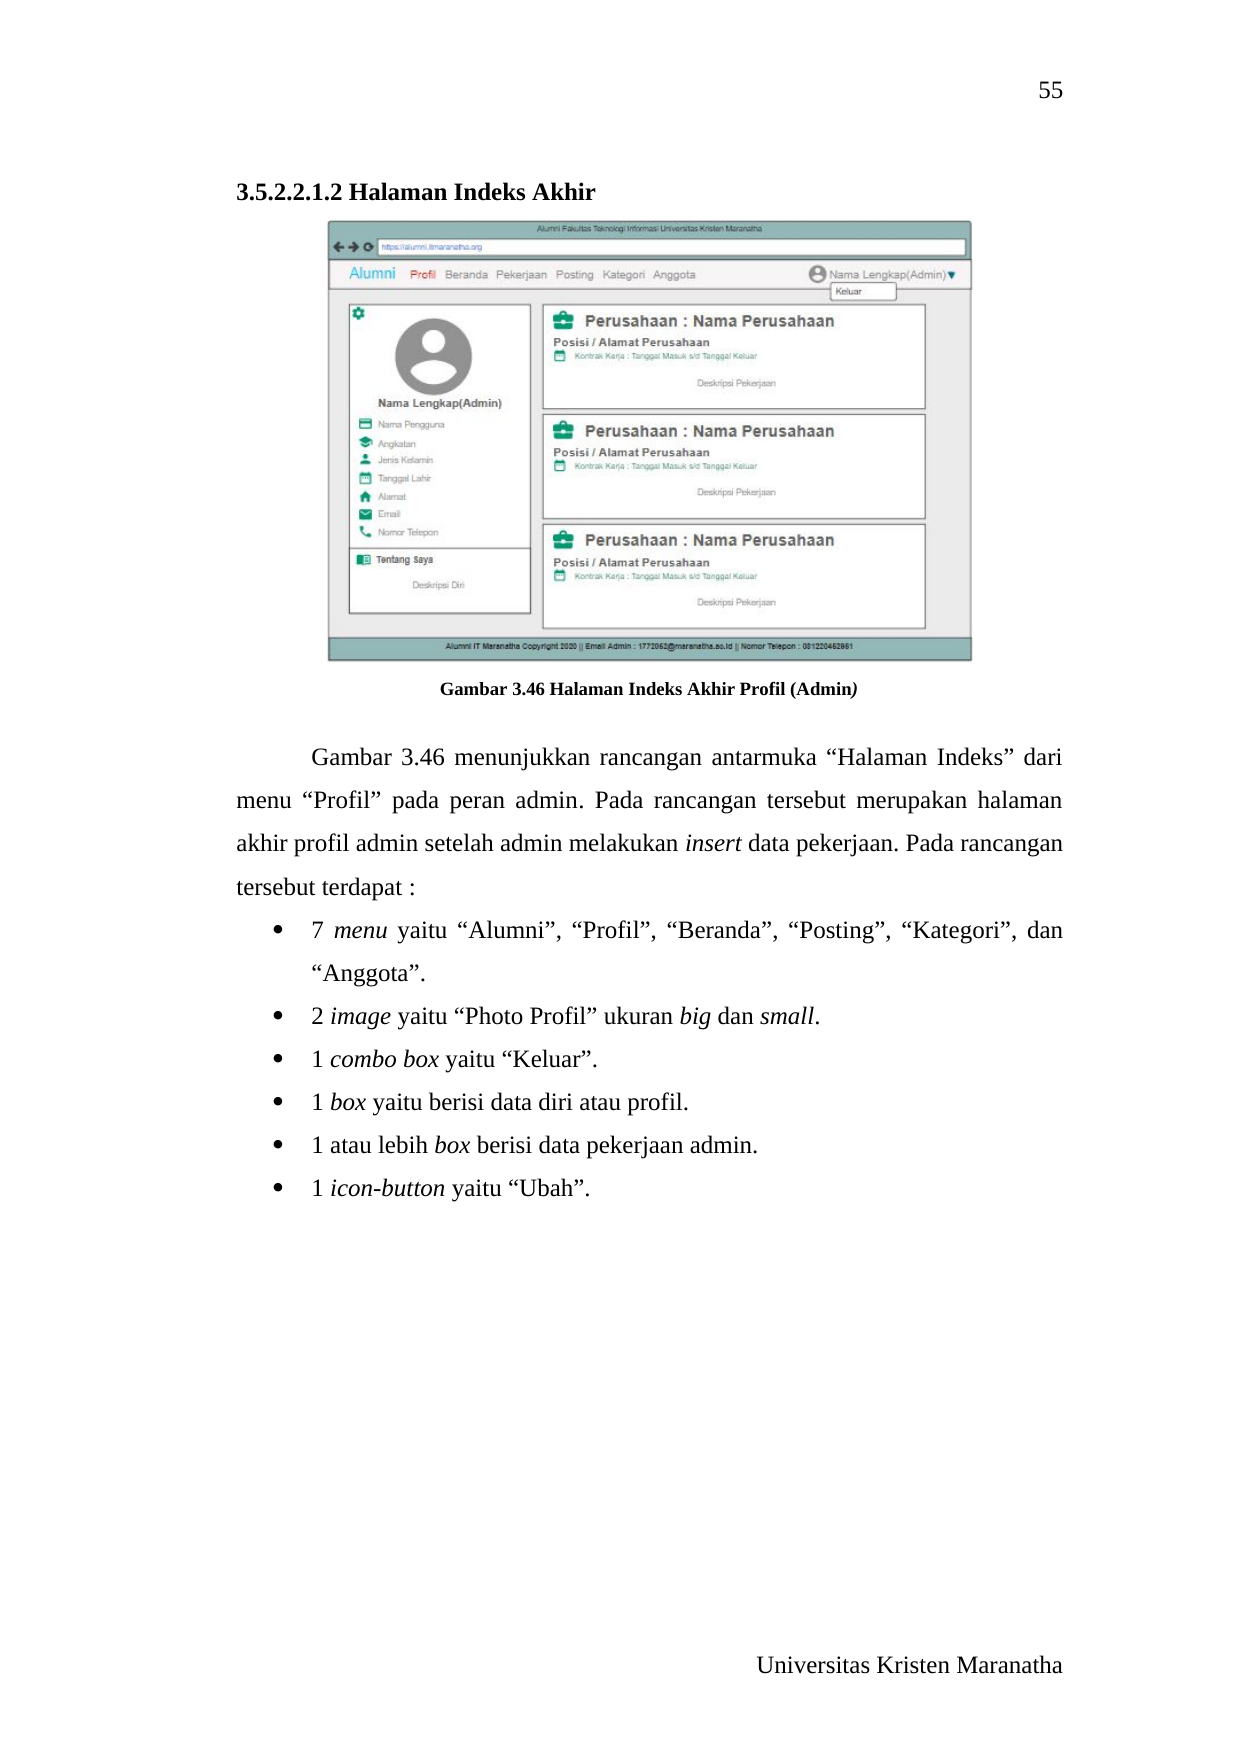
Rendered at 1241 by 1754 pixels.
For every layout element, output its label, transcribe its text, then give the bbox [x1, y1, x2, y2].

picture [326, 220, 973, 664]
list 2 image yaitu “Photo Profil” ukuran big dan small. [274, 1001, 1063, 1030]
list 1 box yaitu berisi data diri atau profil. [274, 1087, 1063, 1116]
list 1 atau lebih box berisi data pekerjaan admin. [274, 1130, 1063, 1159]
subtitle Halaman Indeks Akhir [236, 177, 1063, 206]
text Gambar 3.46 menunjukkan rancangan antarmuka “Halaman Indeks” dari menu “Profil” pada peran admin. Pada rancangan tersebut merupakan halaman akhir profil admin setelah admin melakukan insert data pekerjaan. Pada rancangan tersebut terdapat : [236, 742, 1063, 900]
list 1 combo box yaitu “Keluar”. [274, 1044, 1063, 1073]
list 7 menu yaitu “Alumni”, “Profil”, “Beranda”, “Posting”, “Kategori”, dan “Anggota”. [274, 915, 1063, 987]
list 1 icon-button yaitu “Ubah”. [274, 1173, 1063, 1202]
